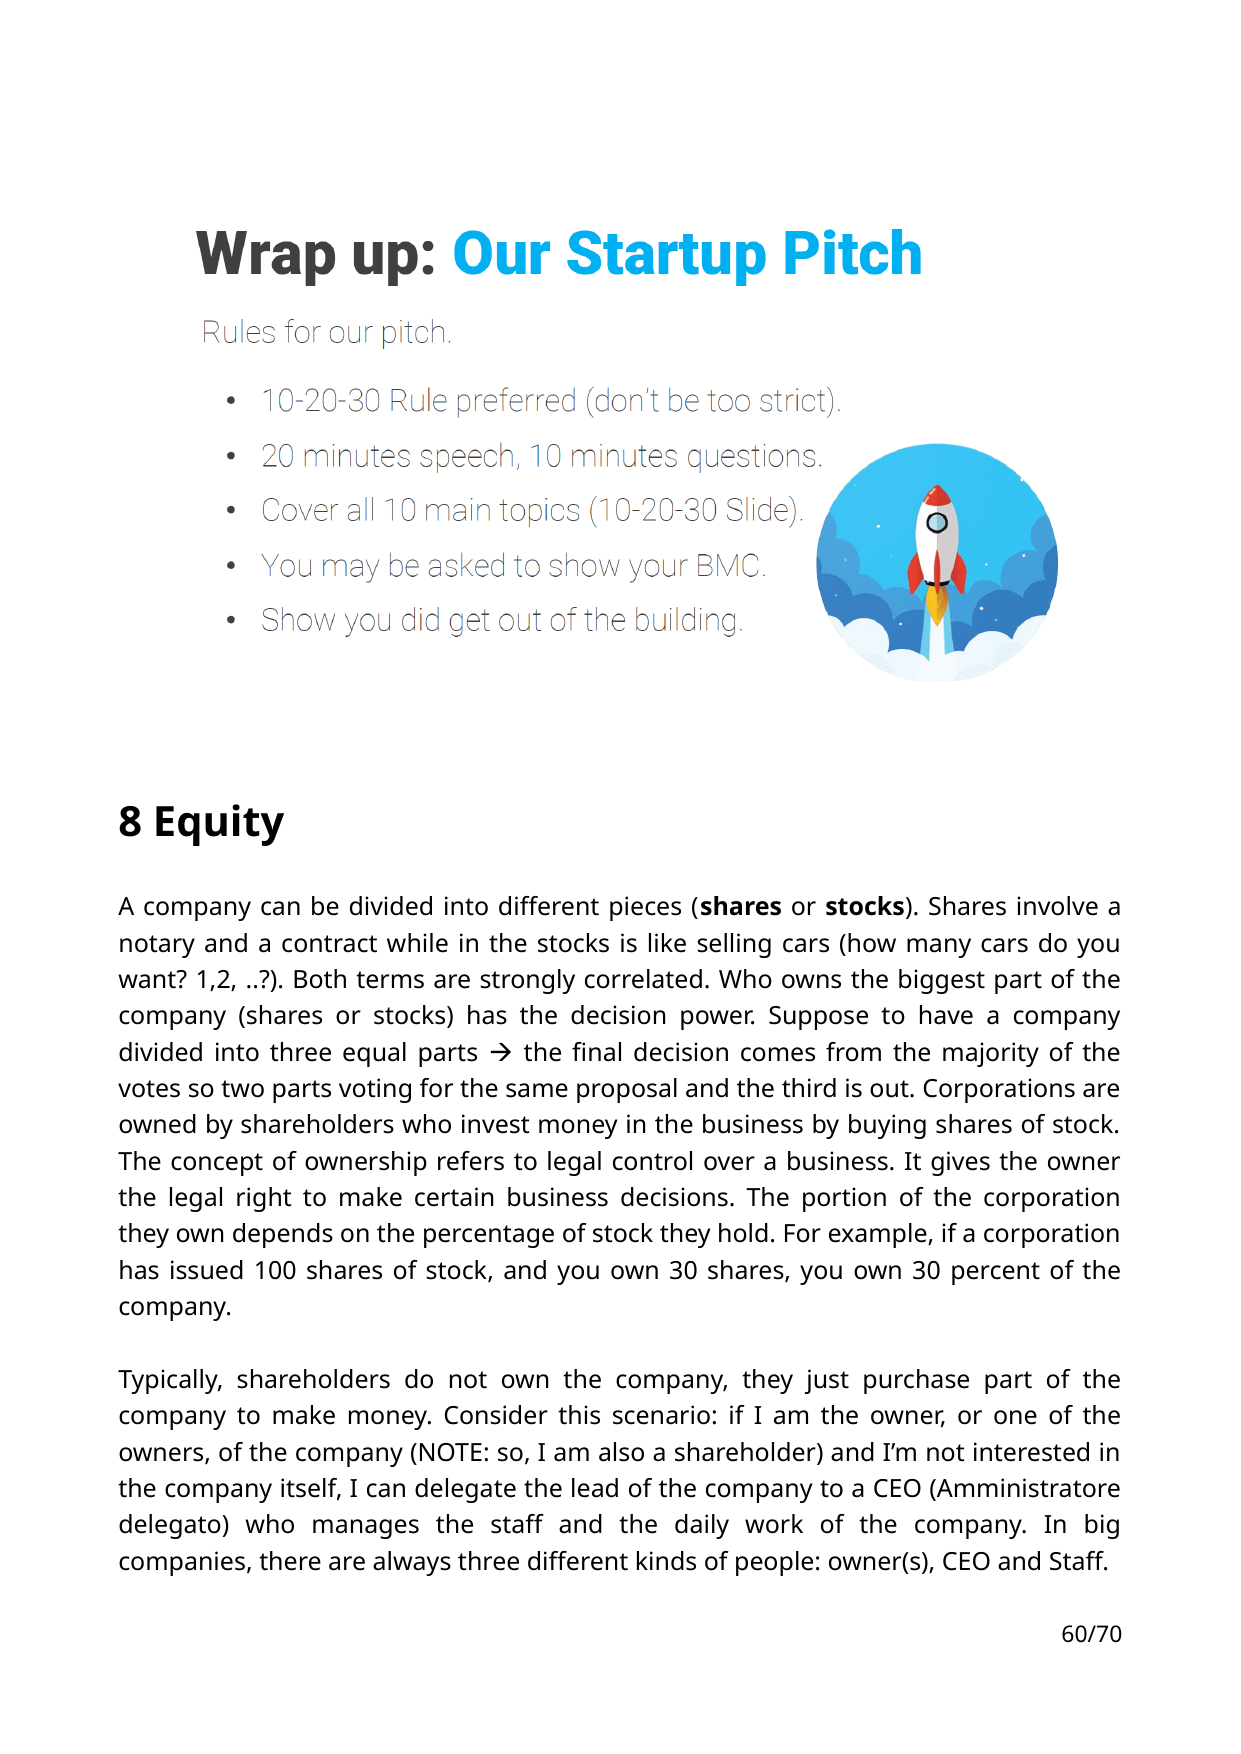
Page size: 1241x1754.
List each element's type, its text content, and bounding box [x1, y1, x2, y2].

picture [177, 220, 1063, 681]
text A company can be divided into different pieces (shares or stocks). Shares involve a notary and a contract while in the stocks is like selling cars (how many cars do you want? 1,2, ..?). Both terms are strongly correlated. Who owns the biggest part of the company (shares or stocks) has the decision power. Suppose to have a company divided into three equal parts the final decision comes from the majority of the votes so two parts voting for the same proposal and the third is out. Corporations are owned by shareholders who invest money in the business by buying shares of stock. The concept of ownership refers to legal control over a business. It gives the owner the legal right to make certain business decisions. The portion of the corporation they own depends on the percentage of stock they hold. For example, if a corporation has issued 100 shares of stock, and you own 30 shares, you own 30 percent of the company. [118, 889, 1122, 1323]
subtitle 8 Equity [118, 792, 1122, 849]
text Typically, shareholders do not own the company, they just purchase part of the company to make money. Consider this scenario: if I am the owner, or one of the owners, of the company (NOTE: so, I am also a shareholder) and I’m not interested in the company itself, I can delegate the lead of the company to a CEO (Amministratore delegato) who manages the staff and the daily work of the company. In big companies, there are always three different kinds of people: owner(s), CEO and Staff. [118, 1362, 1122, 1577]
